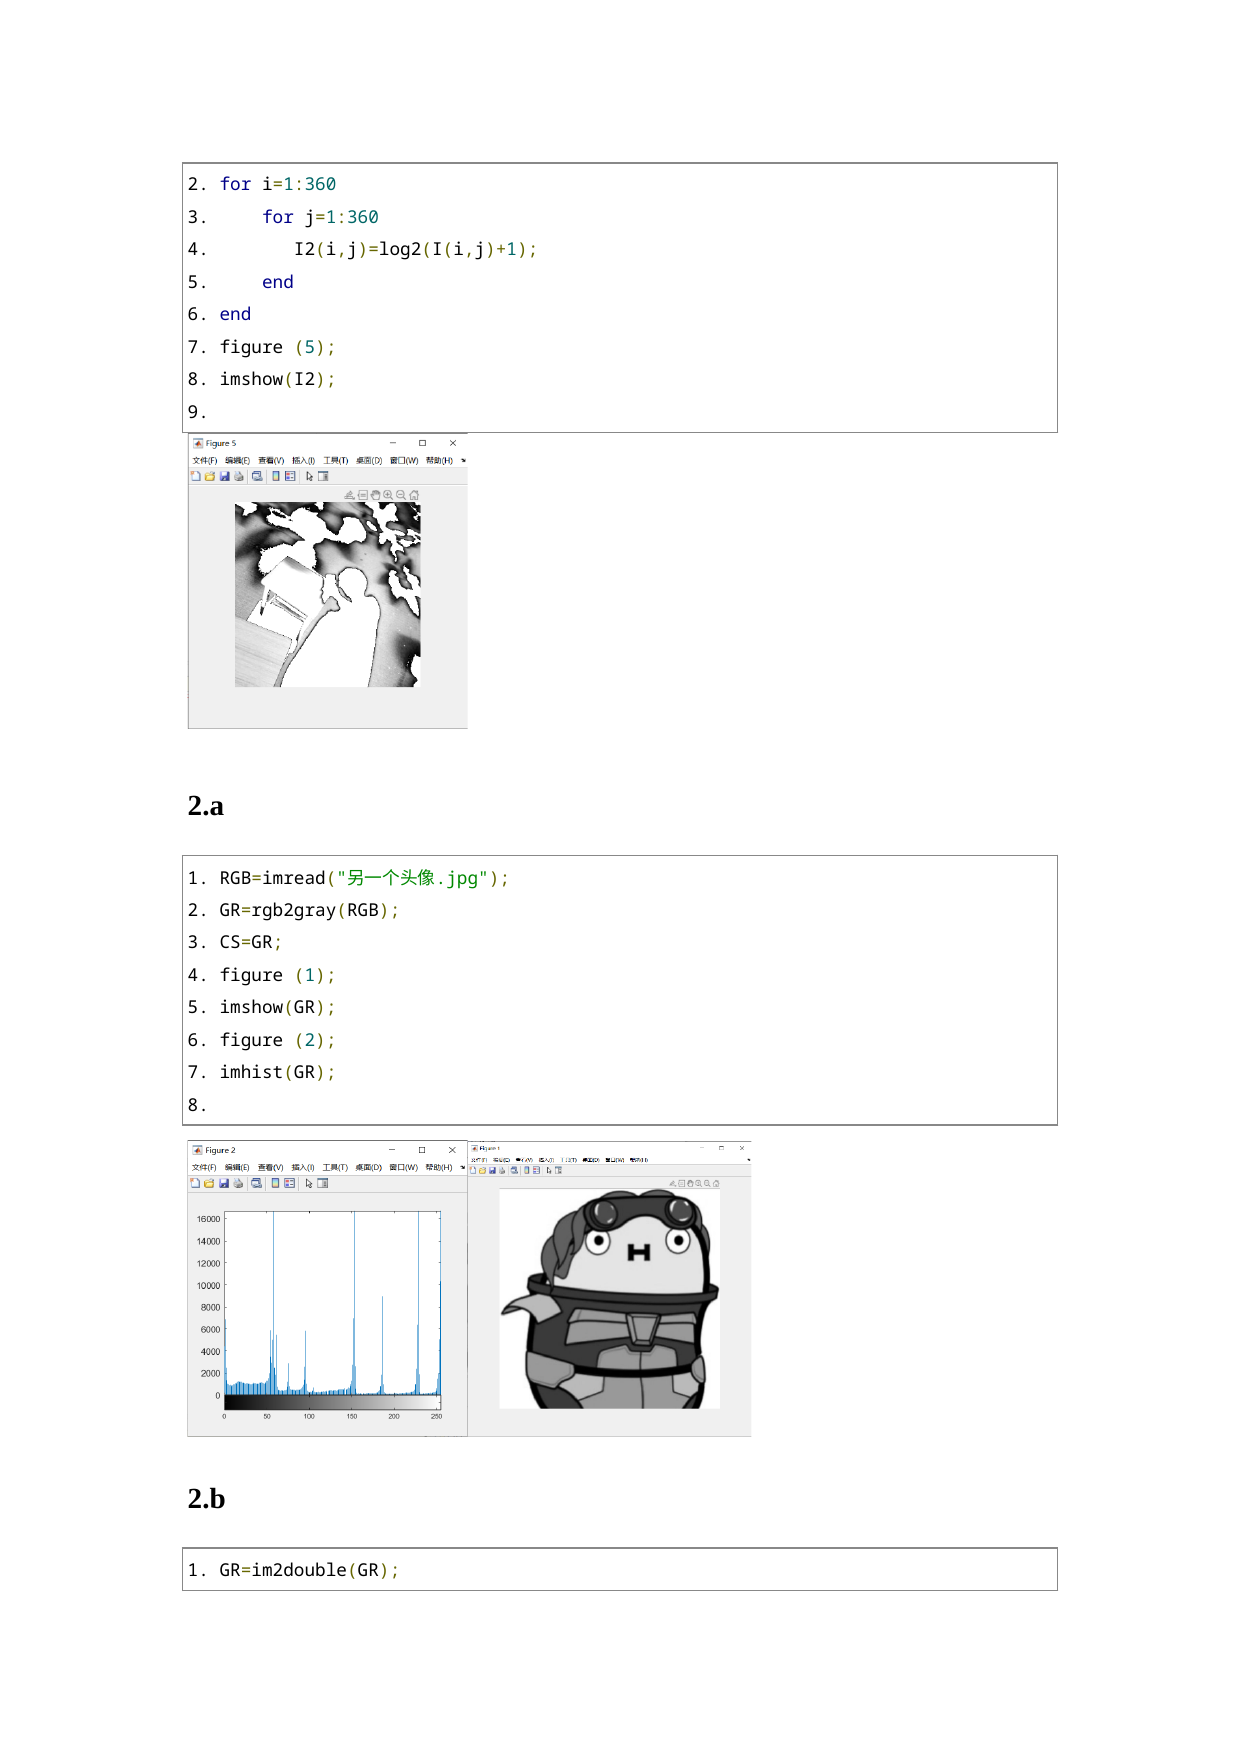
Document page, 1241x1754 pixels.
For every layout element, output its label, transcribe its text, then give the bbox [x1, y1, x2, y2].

text 5. end [187, 265, 1053, 298]
text 4. I2(i,j)=log2(I(i,j)+1); [187, 233, 1053, 265]
text 4. figure (1); [187, 958, 1053, 990]
text 3. for j=1:360 [187, 200, 1053, 233]
text 3. CS=GR; [187, 925, 1053, 958]
text 2. for i=1:360 [183, 164, 1057, 200]
text 1. GR=im2double(GR); [183, 1549, 1057, 1590]
text 6. end [187, 298, 1053, 330]
picture [187, 1140, 752, 1437]
text 7. imhist(GR); [187, 1055, 1053, 1082]
text 5. imshow(GR); [187, 990, 1053, 1023]
picture [187, 433, 468, 729]
text 2. GR=rgb2gray(RGB); [187, 893, 1053, 925]
text 2.b [187, 1465, 1053, 1530]
text 2.a [187, 773, 1053, 838]
text 6. figure (2); [187, 1023, 1053, 1055]
text 8. imshow(I2); [187, 363, 1053, 389]
text 8. [183, 1082, 1057, 1124]
text 1. RGB=imread("另一个头像.jpg"); [183, 856, 1057, 893]
text 9. [183, 389, 1057, 432]
text 7. figure (5); [187, 330, 1053, 363]
